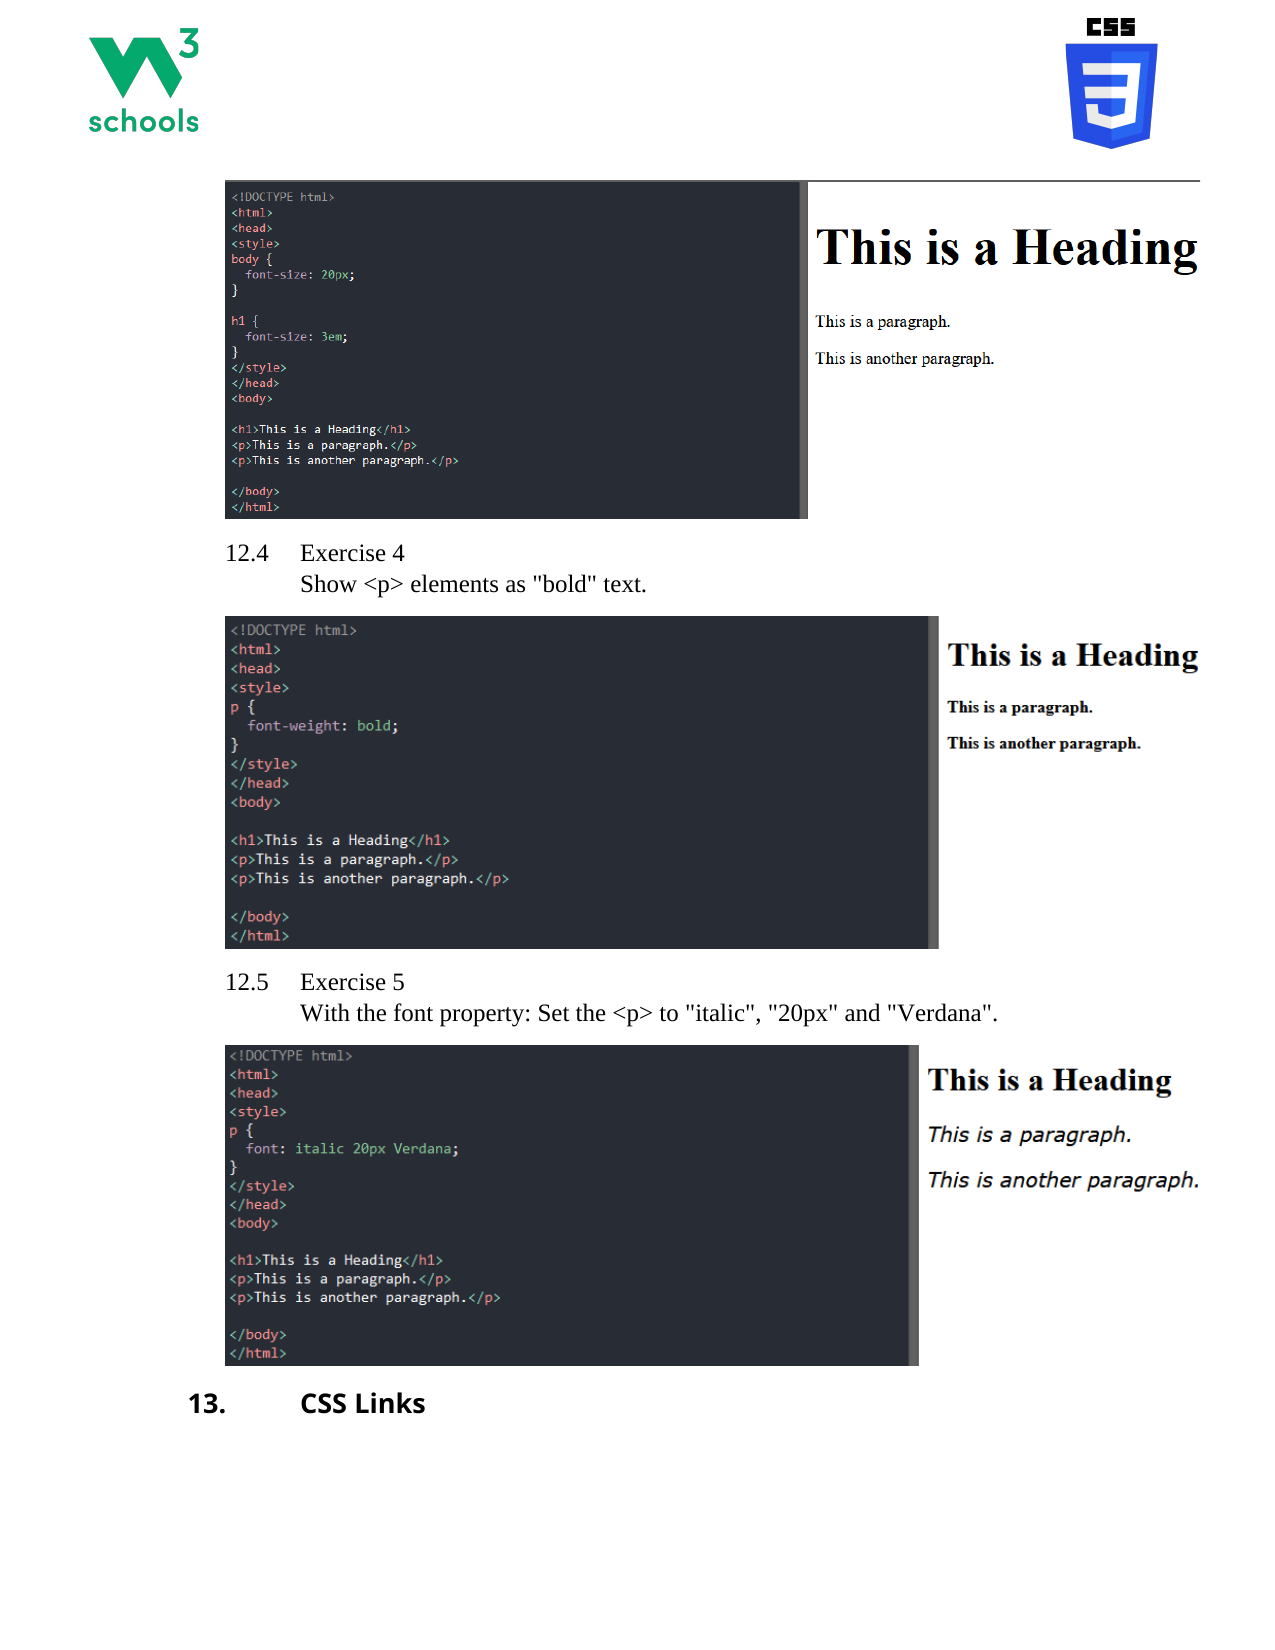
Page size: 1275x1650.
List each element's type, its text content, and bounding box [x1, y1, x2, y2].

text Show <p> elements as "bold" text. [300, 569, 1125, 598]
text With the font property: Set the <p> to "italic", "20px" and "Verdana". [300, 998, 1125, 1027]
picture [225, 1045, 1200, 1366]
picture [1065, 18, 1158, 149]
picture [89, 28, 199, 132]
picture [225, 180, 1200, 519]
subtitle Exercise 5 [225, 967, 1125, 996]
subtitle Exercise 4 [225, 538, 1125, 567]
picture [225, 616, 1200, 949]
subtitle CSS Links [187, 1384, 1125, 1421]
